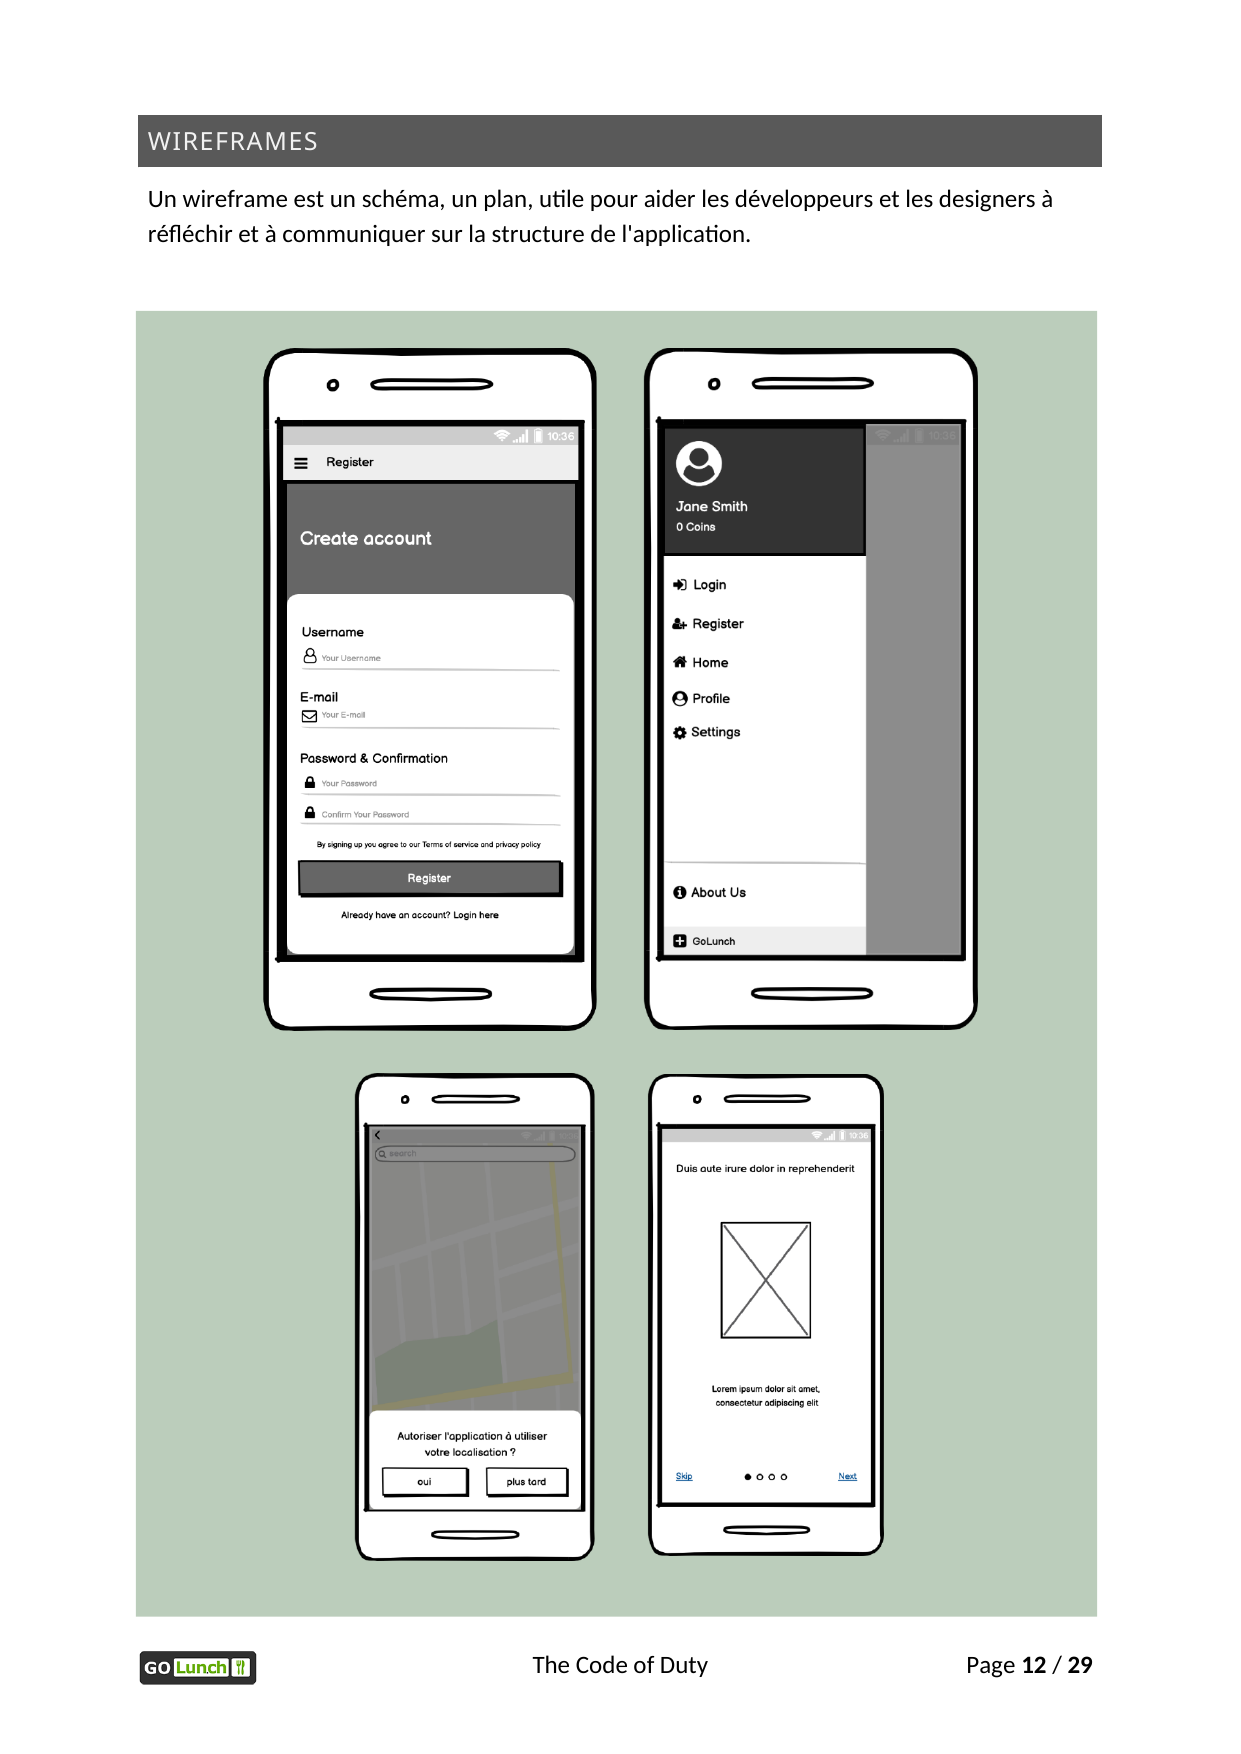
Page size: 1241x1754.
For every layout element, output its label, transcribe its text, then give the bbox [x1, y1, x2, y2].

subtitle Wireframes [148, 124, 1093, 158]
picture [647, 1074, 884, 1556]
text Un wireframe est un schéma, un plan, utile pour aider les développeurs et les designers à réfléchir et à communiquer sur la structure de l'application. [148, 183, 1093, 283]
picture [643, 348, 978, 1030]
picture [354, 1073, 597, 1561]
picture [136, 1648, 260, 1687]
picture [262, 348, 597, 1031]
